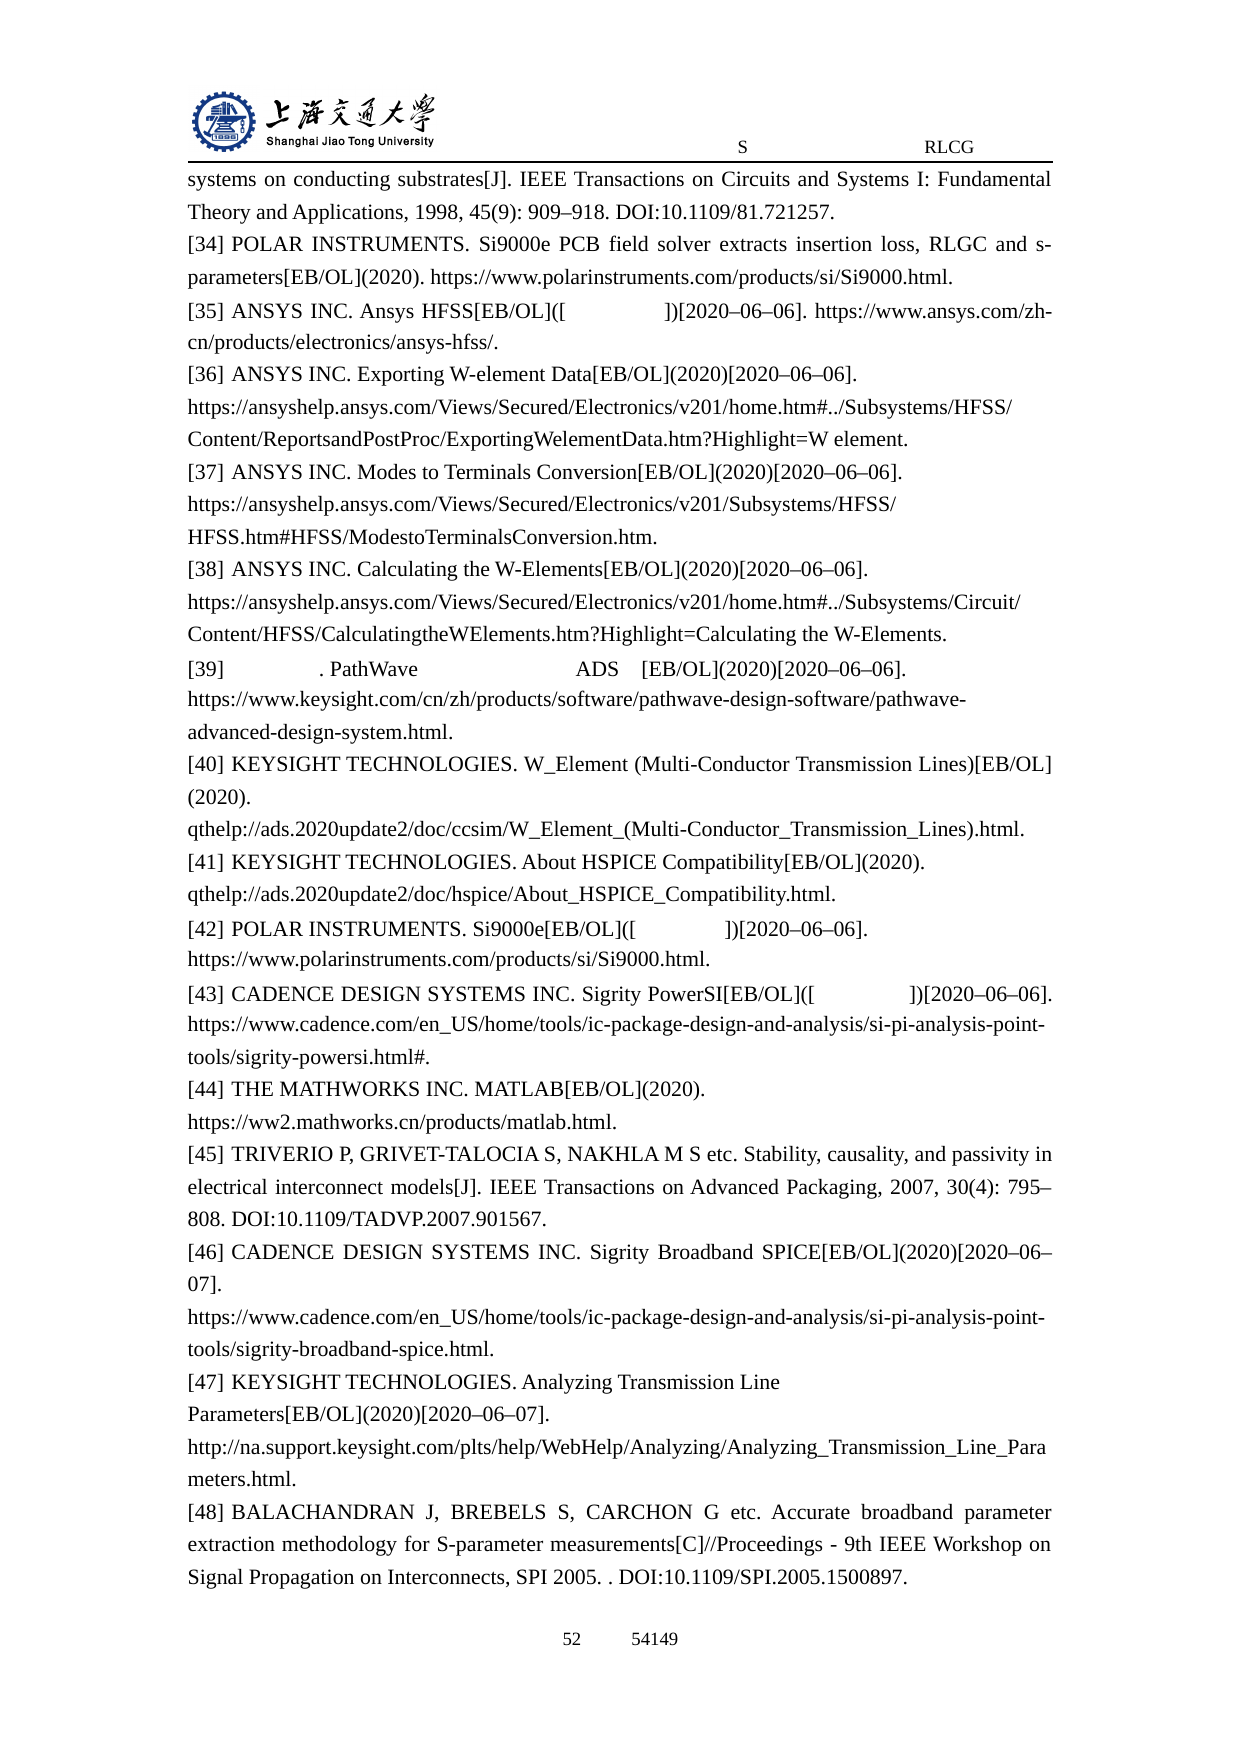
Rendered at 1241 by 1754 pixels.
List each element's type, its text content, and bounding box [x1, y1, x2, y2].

text [35] ANSYS INC. Ansys HFSS[EB/OL]([日期不详])[2020–06–06]. https://www.ansys.com/zh-cn/products/electronics/ansys-hfss/. [187, 293, 1053, 358]
text [44] THE MATHWORKS INC. MATLAB[EB/OL](2020). [187, 1073, 1053, 1105]
text [36] ANSYS INC. Exporting W-element Data[EB/OL](2020)[2020–06–06]. [187, 358, 1053, 390]
text https://www.polarinstruments.com/products/si/Si9000.html. [187, 943, 1053, 975]
text qthelp://ads.2020update2/doc/hspice/About_HSPICE_Compatibility.html. [187, 878, 1053, 910]
text [47] KEYSIGHT TECHNOLOGIES. Analyzing Transmission Line [187, 1365, 1053, 1398]
text https://ansyshelp.ansys.com/Views/Secured/Electronics/v201/Subsystems/HFSS/HFSS.htm#HFSS/ModestoTerminalsConversion.htm. [187, 488, 1053, 553]
text [37] ANSYS INC. Modes to Terminals Conversion[EB/OL](2020)[2020–06–06]. [187, 455, 1053, 488]
text [43] CADENCE DESIGN SYSTEMS INC. Sigrity PowerSI[EB/OL]([日期不详])[2020–06–06]. https://www.cadence.com/en_US/home/tools/ic-package-design-and-analysis/si-pi-analysis-point-tools/sigrity-powersi.html#. [187, 975, 1053, 1073]
text https://ww2.mathworks.cn/products/matlab.html. [187, 1105, 1053, 1138]
text [38] ANSYS INC. Calculating the W-Elements[EB/OL](2020)[2020–06–06]. [187, 553, 1053, 585]
text https://ansyshelp.ansys.com/Views/Secured/Electronics/v201/home.htm#../Subsystems/HFSS/Content/ReportsandPostProc/ExportingWelementData.htm?Highlight=W element. [187, 390, 1053, 455]
text Parameters[EB/OL](2020)[2020–06–07]. http://na.support.keysight.com/plts/help/WebHelp/Analyzing/Analyzing_Transmission_Line_Parameters.html. [187, 1398, 1053, 1495]
text https://www.keysight.com/cn/zh/products/software/pathwave-design-software/pathwave-advanced-design-system.html. [187, 683, 1053, 748]
text [39] 是德科技. PathWave先进设计系统（ADS）[EB/OL](2020)[2020–06–06]. [187, 650, 1053, 683]
text https://ansyshelp.ansys.com/Views/Secured/Electronics/v201/home.htm#../Subsystems/Circuit/Content/HFSS/CalculatingtheWElements.htm?Highlight=Calculating the W-Elements. [187, 585, 1053, 650]
text [40] KEYSIGHT TECHNOLOGIES. W_Element (Multi-Conductor Transmission Lines)[EB/OL](2020). [187, 748, 1053, 813]
text [42] POLAR INSTRUMENTS. Si9000e[EB/OL]([日期不详])[2020–06–06]. [187, 910, 1053, 943]
text https://www.cadence.com/en_US/home/tools/ic-package-design-and-analysis/si-pi-analysis-point-tools/sigrity-broadband-spice.html. [187, 1300, 1053, 1365]
text [34] POLAR INSTRUMENTS. Si9000e PCB field solver extracts insertion loss, RLGC and s-parameters[EB/OL](2020). https://www.polarinstruments.com/products/si/Si9000.html. [187, 228, 1053, 293]
text [48] BALACHANDRAN J, BREBELS S, CARCHON G etc. Accurate broadband parameter extraction methodology for S-parameter measurements[C]//Proceedings - 9th IEEE Workshop on Signal Propagation on Interconnects, SPI 2005. . DOI:10.1109/SPI.2005.1500897. [187, 1495, 1053, 1593]
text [187, 163, 1053, 228]
text [46] CADENCE DESIGN SYSTEMS INC. Sigrity Broadband SPICE[EB/OL](2020)[2020–06–07]. [187, 1235, 1053, 1300]
text [41] KEYSIGHT TECHNOLOGIES. About HSPICE Compatibility[EB/OL](2020). [187, 845, 1053, 878]
text [45] TRIVERIO P, GRIVET-TALOCIA S, NAKHLA M S etc. Stability, causality, and passivity in electrical interconnect models[J]. IEEE Transactions on Advanced Packaging, 2007, 30(4): 795–808. DOI:10.1109/TADVP.2007.901567. [187, 1138, 1053, 1235]
text qthelp://ads.2020update2/doc/ccsim/W_Element_(Multi-Conductor_Transmission_Lines).html. [187, 813, 1053, 845]
